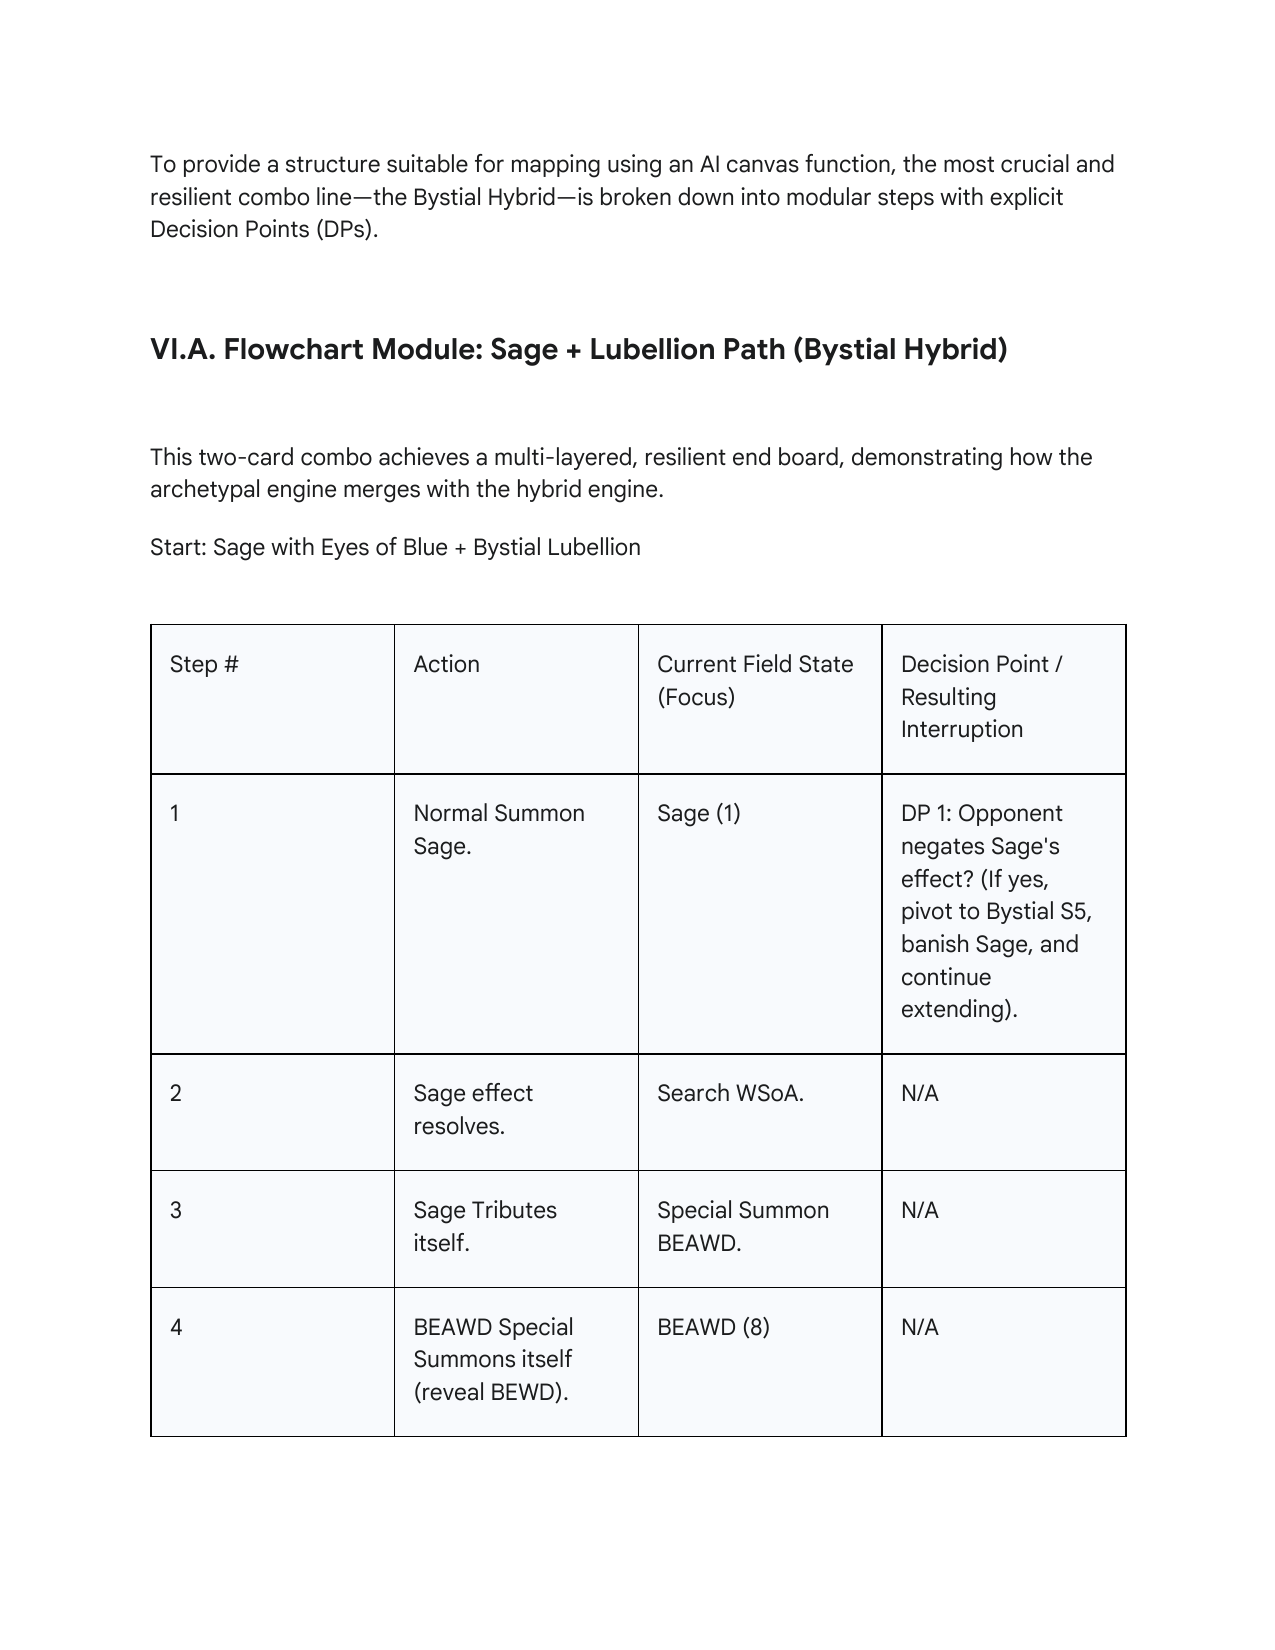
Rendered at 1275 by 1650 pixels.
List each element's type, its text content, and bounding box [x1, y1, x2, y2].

table_header Decision Point / Resulting Interruption [883, 625, 1125, 773]
table_cell 1 [152, 775, 394, 1053]
table_cell Special Summon BEAWD. [639, 1171, 881, 1286]
table_cell DP 1: Opponent negates Sage's effect? (If yes, pivot to Bystial S5, banish Sage, and continue extending). [883, 775, 1125, 1053]
table_cell Sage (1) [639, 775, 881, 1053]
text Start: Sage with Eyes of Blue + Bystial Lubellion [150, 533, 1125, 562]
table_cell BEAWD (8) [639, 1288, 881, 1436]
table_cell 3 [152, 1171, 394, 1286]
table_cell Sage effect resolves. [395, 1055, 638, 1170]
text This two-card combo achieves a multi-layered, resilient end board, demonstrating how the archetypal engine merges with the hybrid engine. [150, 443, 1125, 504]
table_header Step # [152, 625, 394, 773]
table_header Action [395, 625, 638, 773]
table_cell Sage Tributes itself. [395, 1171, 638, 1286]
table_cell 2 [152, 1055, 394, 1170]
text To provide a structure suitable for mapping using an AI canvas function, the most crucial and resilient combo line—the Bystial Hybrid—is broken down into modular steps with explicit Decision Points (DPs). [150, 150, 1125, 244]
table_cell 4 [152, 1288, 394, 1436]
subtitle VI.A. Flowchart Module: Sage + Lubellion Path (Bystial Hybrid) [150, 331, 1125, 367]
table_cell N/A [883, 1055, 1125, 1170]
table_cell N/A [883, 1288, 1125, 1436]
table_cell Search WSoA. [639, 1055, 881, 1170]
table_cell N/A [883, 1171, 1125, 1286]
table_header Current Field State (Focus) [639, 625, 881, 773]
table_cell Normal Summon Sage. [395, 775, 638, 1053]
table_cell BEAWD Special Summons itself (reveal BEWD). [395, 1288, 638, 1436]
